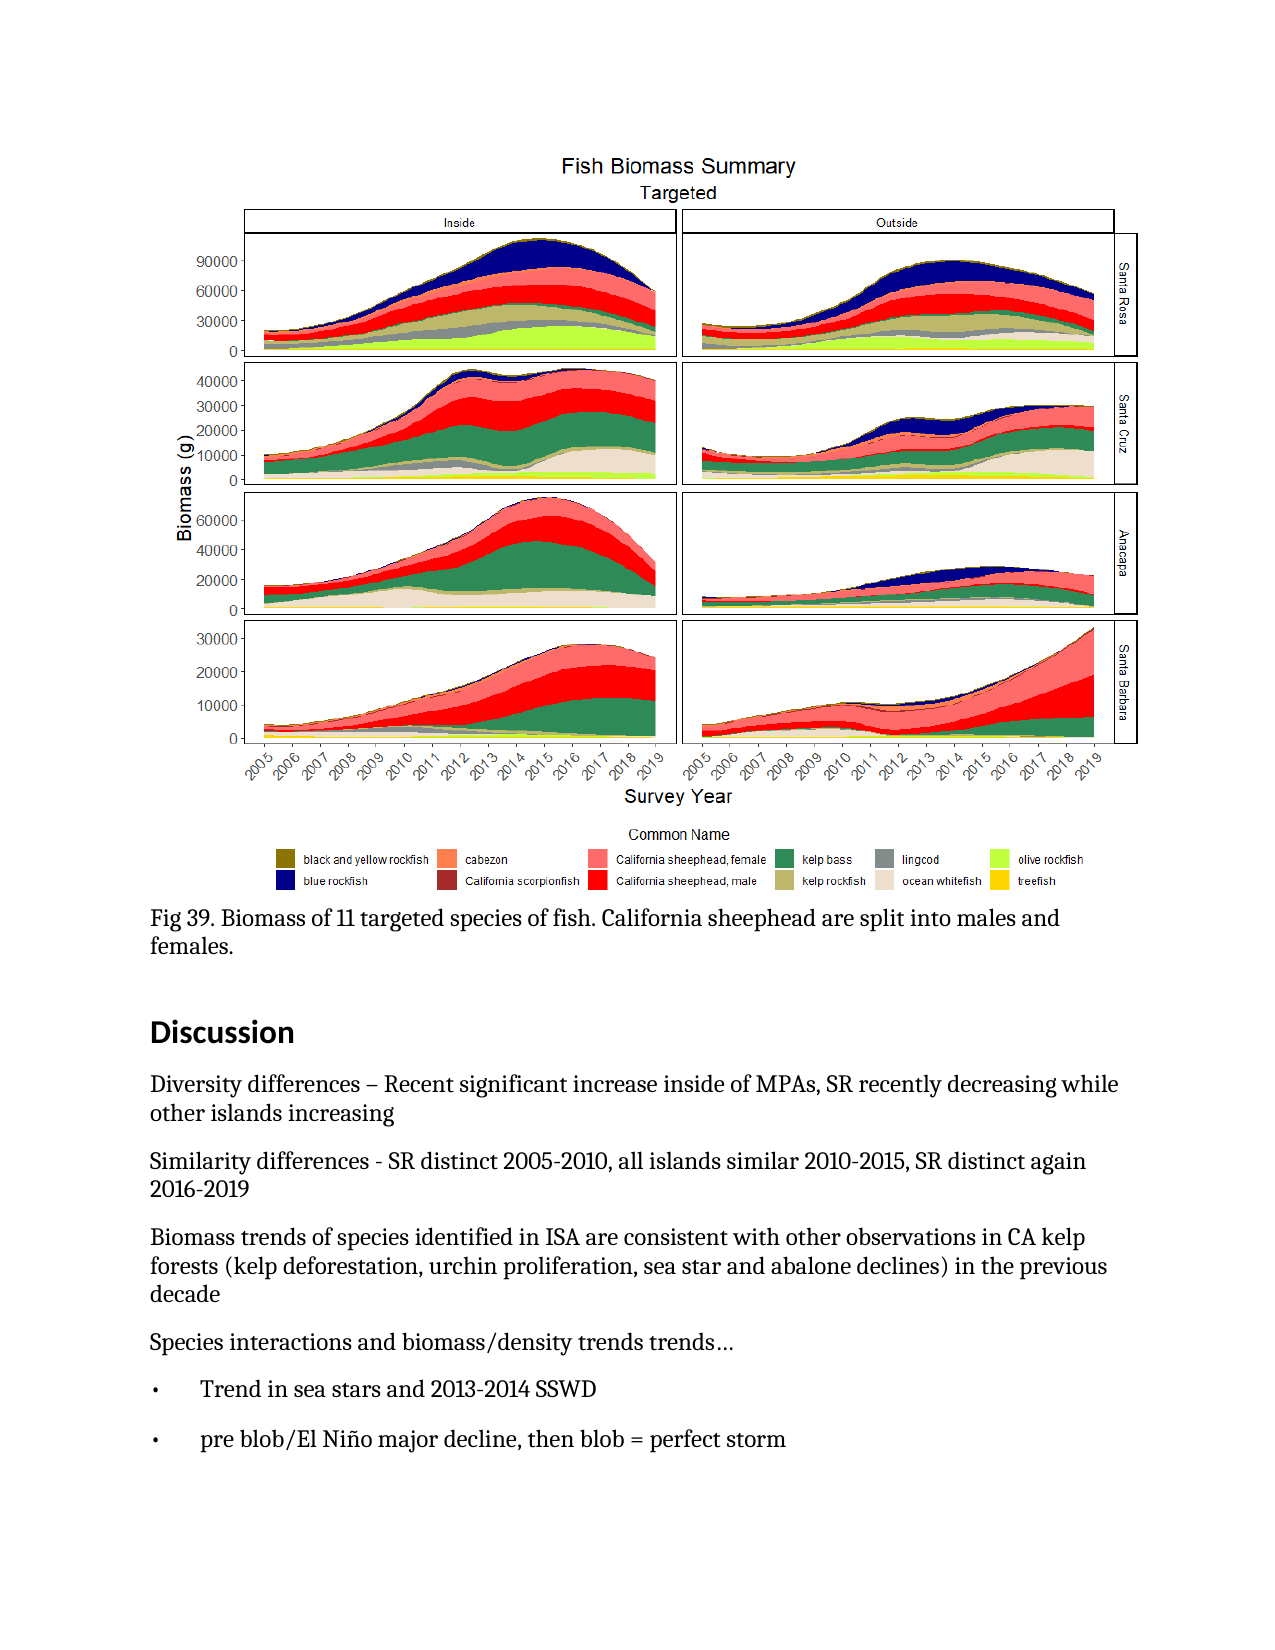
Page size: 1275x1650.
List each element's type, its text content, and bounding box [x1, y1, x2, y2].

text Similarity differences - SR distinct 2005-2010, all islands similar 2010-2015, SR distinct again 2016-2019 [150, 1147, 1125, 1204]
text Species interactions and biomass/density trends trends… [150, 1328, 1125, 1357]
list Trend in sea stars and 2013-2014 SSWD [150, 1375, 1125, 1404]
subtitle Discussion [150, 1011, 1125, 1052]
text Diversity differences – Recent significant increase inside of MPAs, SR recently decreasing while other islands increasing [150, 1070, 1125, 1128]
text Biomass trends of species identified in ISA are consistent with other observations in CA kelp forests (kelp deforestation, urchin proliferation, sea star and abalone declines) in the previous decade [150, 1223, 1125, 1309]
picture [168, 150, 1144, 904]
list pre blob/El Niño major decline, then blob = perfect storm [150, 1425, 1125, 1454]
